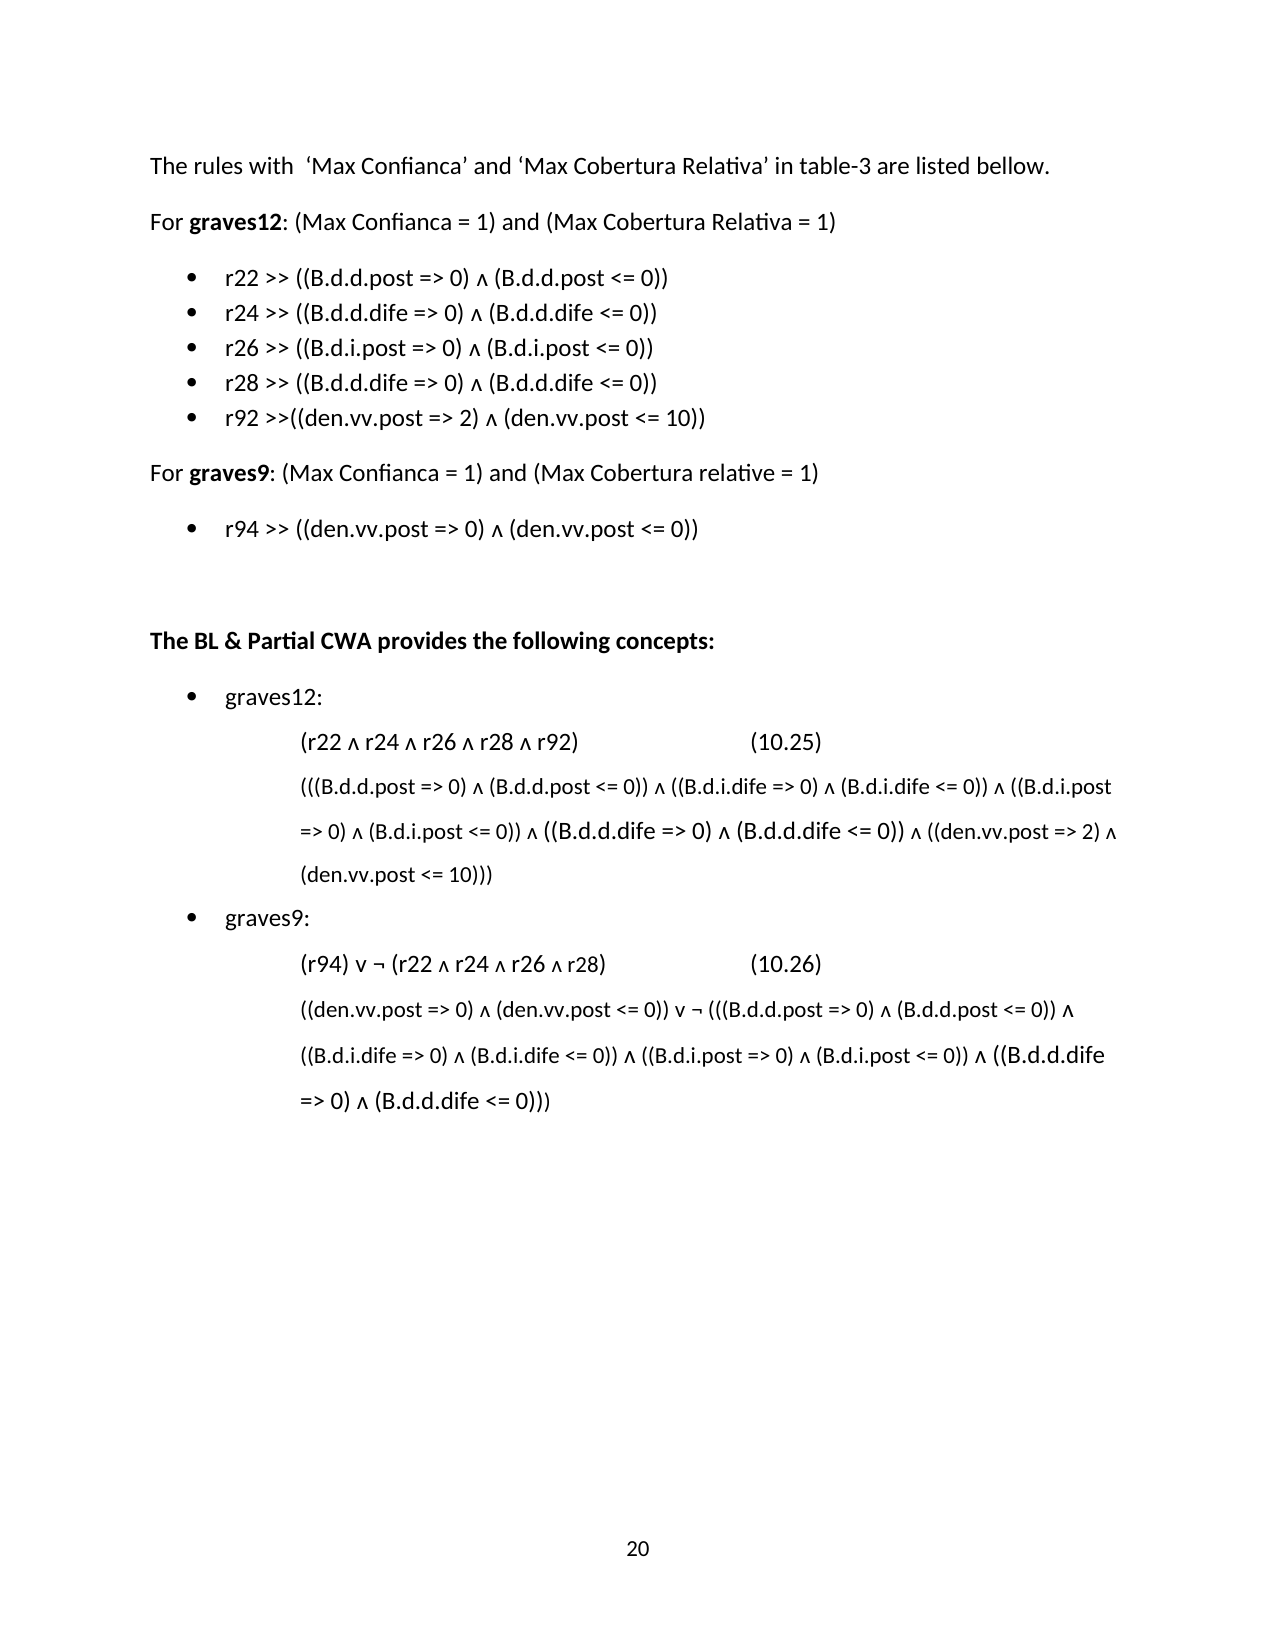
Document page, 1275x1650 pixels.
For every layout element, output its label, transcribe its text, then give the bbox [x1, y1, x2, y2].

list r26 >> ((B.d.i.post => 0) ᴧ (B.d.i.post <= 0)) [187, 332, 1125, 362]
list r24 >> ((B.d.d.dife => 0) ᴧ (B.d.d.dife <= 0)) [187, 297, 1125, 327]
list (((B.d.d.post => 0) ᴧ (B.d.d.post <= 0)) ᴧ ((B.d.i.dife => 0) ᴧ (B.d.i.dife <= 0)) ᴧ ((B.d.i.post => 0) ᴧ (B.d.i.post <= 0)) ᴧ ((B.d.d.dife => 0) ᴧ (B.d.d.dife <= 0)) ᴧ ((den.vv.post => 2) ᴧ (den.vv.post <= 10))) [300, 772, 1125, 888]
text For graves12: (Max Confianca = 1) and (Max Cobertura Relativa = 1) [150, 206, 1125, 236]
list r28 >> ((B.d.d.dife => 0) ᴧ (B.d.d.dife <= 0)) [187, 367, 1125, 397]
text The rules with ‘Max Confianca’ and ‘Max Cobertura Relativa’ in table-3 are listed bellow. [150, 150, 1125, 181]
list r22 >> ((B.d.d.post => 0) ᴧ (B.d.d.post <= 0)) [187, 262, 1125, 292]
list graves12: [187, 681, 1125, 711]
list (r94) ᴠ ¬ (r22 ᴧ r24 ᴧ r26 ᴧ r28) (10.26) [225, 948, 1125, 978]
list graves9: [187, 902, 1125, 932]
list ((den.vv.post => 0) ᴧ (den.vv.post <= 0)) ᴠ ¬ (((B.d.d.post => 0) ᴧ (B.d.d.post <= 0)) ᴧ ((B.d.i.dife => 0) ᴧ (B.d.i.dife <= 0)) ᴧ ((B.d.i.post => 0) ᴧ (B.d.i.post <= 0)) ᴧ ((B.d.d.dife => 0) ᴧ (B.d.d.dife <= 0))) [300, 993, 1125, 1115]
list (r22 ᴧ r24 ᴧ r26 ᴧ r28 ᴧ r92) (10.25) [225, 727, 1125, 757]
text For graves9: (Max Confianca = 1) and (Max Cobertura relative = 1) [150, 457, 1125, 488]
list r94 >> ((den.vv.post => 0) ᴧ (den.vv.post <= 0)) [187, 513, 1125, 544]
text The BL & Partial CWA provides the following concepts: [150, 625, 1125, 656]
list r92 >>((den.vv.post => 2) ᴧ (den.vv.post <= 10)) [187, 402, 1125, 432]
